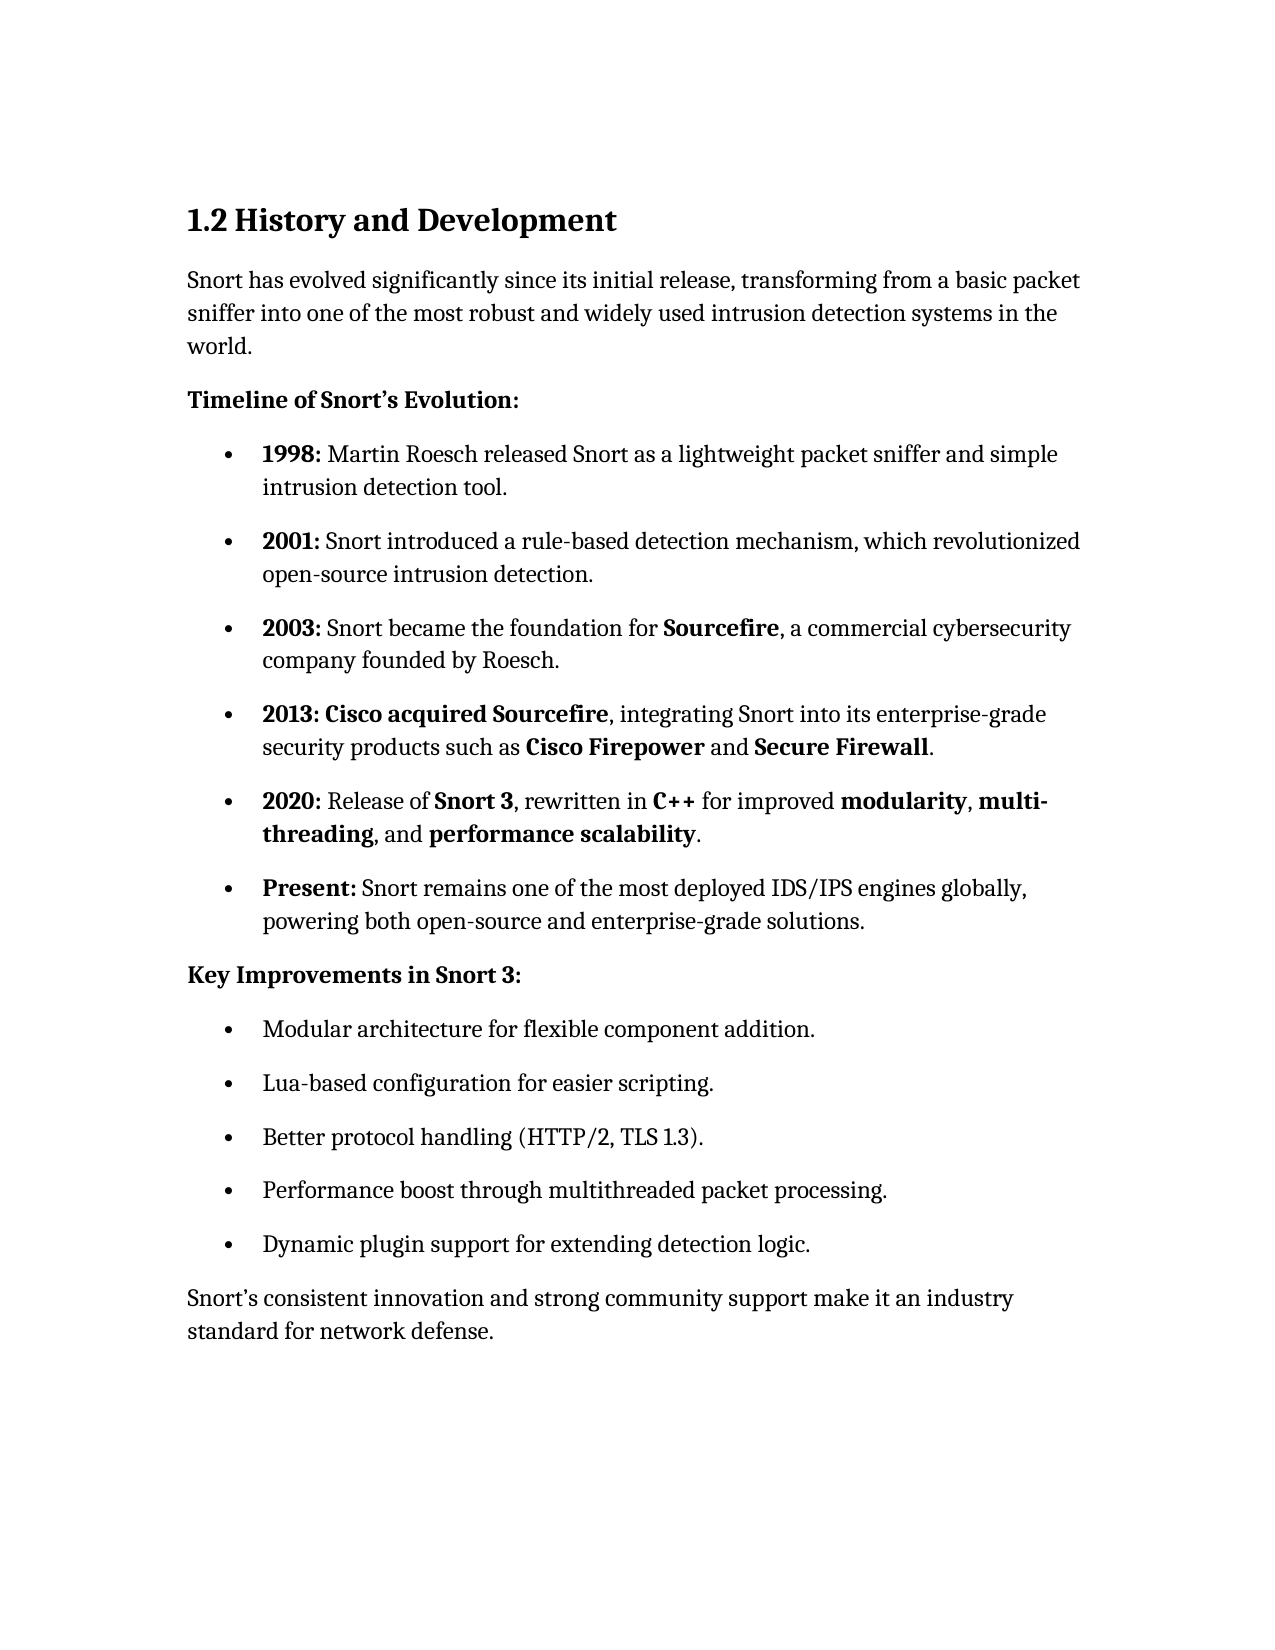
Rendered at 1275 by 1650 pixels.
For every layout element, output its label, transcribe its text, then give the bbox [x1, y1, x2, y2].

list 2003: Snort became the foundation for Sourcefire, a commercial cybersecurity company founded by Roesch. [225, 613, 1087, 675]
list Lua-based configuration for easier scripting. [225, 1069, 1087, 1097]
list 1998: Martin Roesch released Snort as a lightweight packet sniffer and simple intrusion detection tool. [225, 440, 1087, 501]
list 2013: Cisco acquired Sourcefire, integrating Snort into its enterprise-grade security products such as Cisco Firepower and Secure Firewall. [225, 700, 1087, 762]
list Better protocol handling (HTTP/2, TLS 1.3). [225, 1122, 1087, 1151]
text Snort has evolved significantly since its initial release, transforming from a basic packet sniffer into one of the most robust and widely used intrusion detection systems in the world. [187, 266, 1087, 361]
text Key Improvements in Snort 3: [187, 961, 1087, 990]
text Snort’s consistent innovation and strong community support make it an industry standard for network defense. [187, 1284, 1087, 1346]
list Performance boost through multithreaded packet processing. [225, 1176, 1087, 1205]
text Timeline of Snort’s Evolution: [187, 386, 1087, 414]
list 2001: Snort introduced a rule-based detection mechanism, which revolutionized open-source intrusion detection. [225, 527, 1087, 588]
text 1.2 History and Development [187, 201, 1087, 239]
list 2020: Release of Snort 3, rewritten in C++ for improved modularity, multi-threading, and performance scalability. [225, 787, 1087, 849]
list Dynamic plugin support for extending detection logic. [225, 1230, 1087, 1259]
list Modular architecture for flexible component addition. [225, 1015, 1087, 1043]
list Present: Snort remains one of the most deployed IDS/IPS engines globally, powering both open-source and enterprise-grade solutions. [225, 874, 1087, 936]
